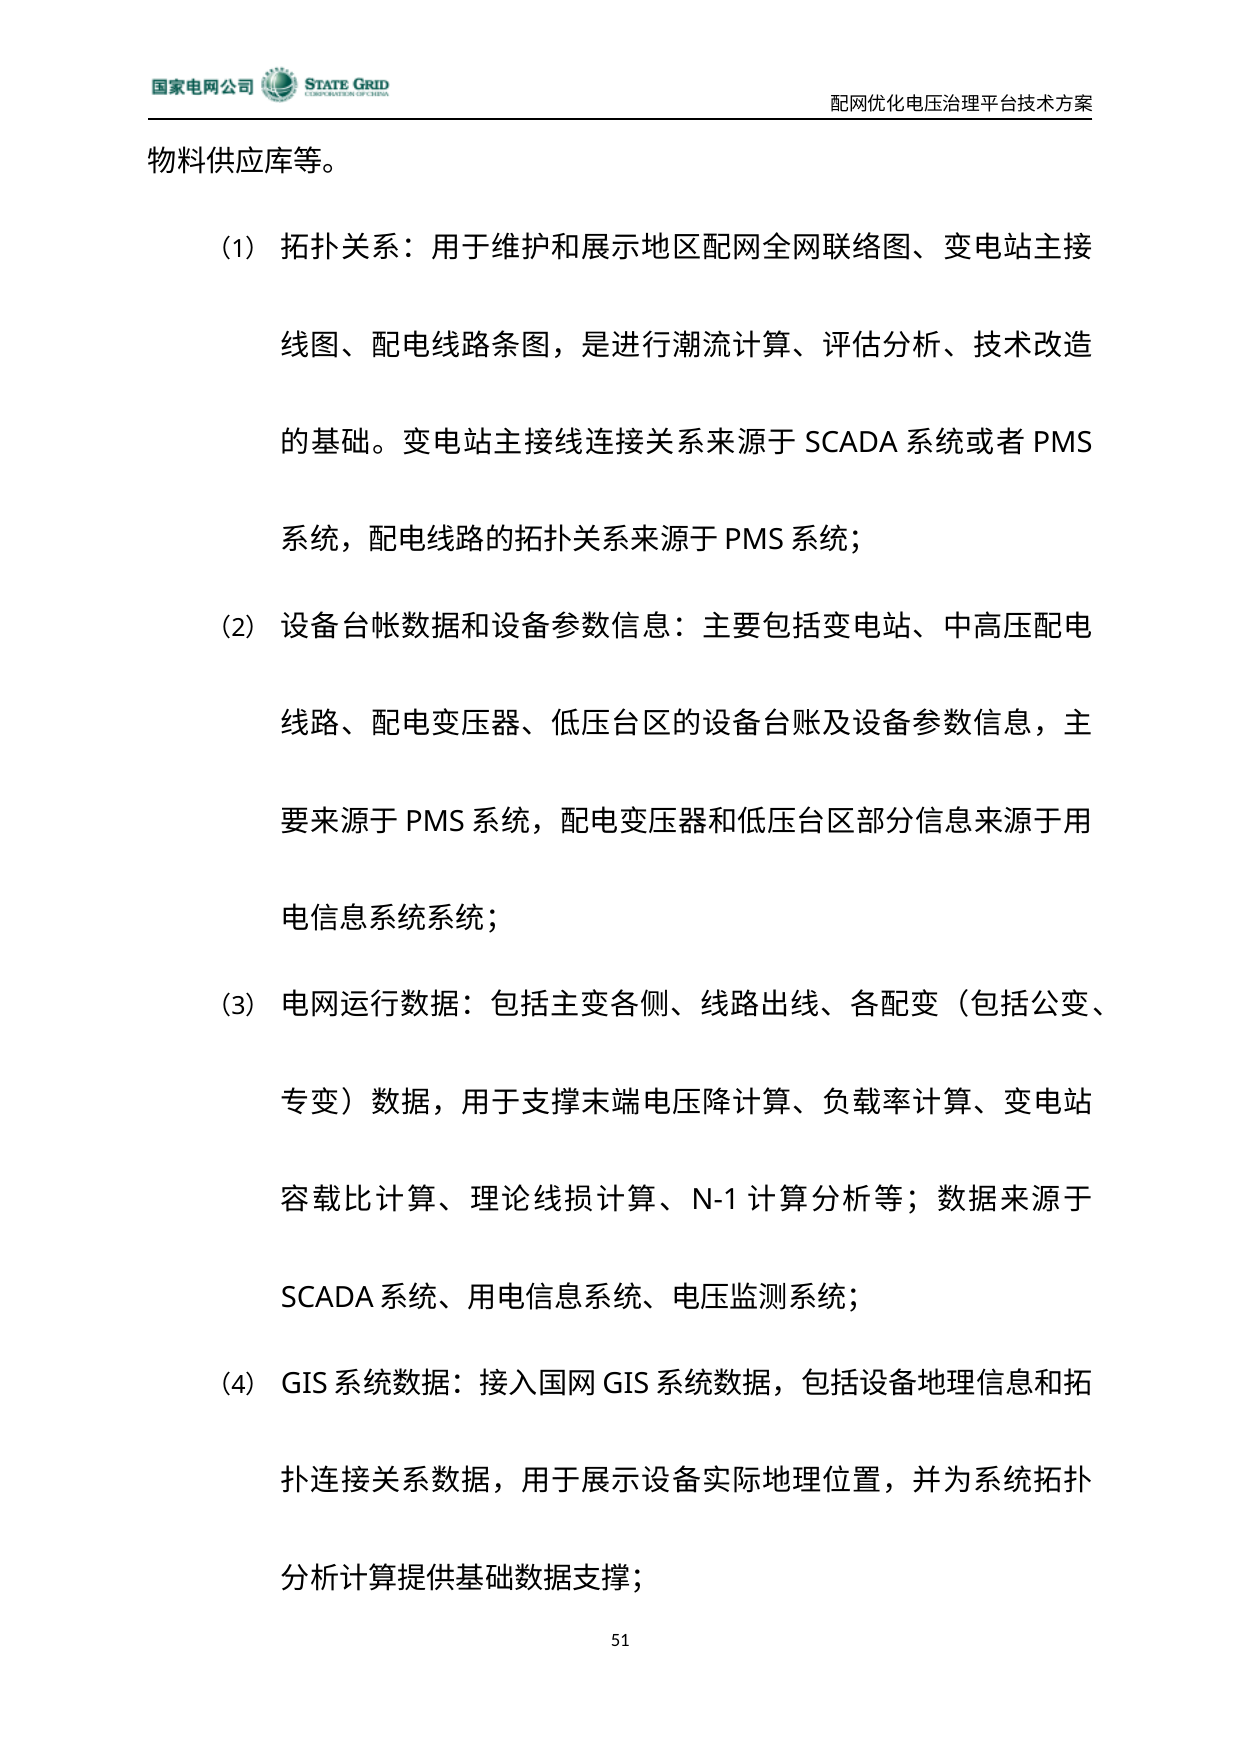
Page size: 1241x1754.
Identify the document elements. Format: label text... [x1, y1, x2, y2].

list GIS系统数据：接入国网GIS系统数据，包括设备地理信息和拓扑连接关系数据，用于展示设备实际地理位置，并为系统拓扑分析计算提供基础数据支撑； [206, 1348, 1092, 1608]
list 电网运行数据：包括主变各侧、线路出线、各配变（包括公变、专变）数据，用于支撑末端电压降计算、负载率计算、变电站容载比计算、理论线损计算、N-1计算分析等；数据来源于SCADA系统、用电信息系统、电压监测系统； [206, 969, 1092, 1327]
list 设备台帐数据和设备参数信息：主要包括变电站、中高压配电线路、配电变压器、低压台区的设备台账及设备参数信息，主要来源于PMS系统，配电变压器和低压台区部分信息来源于用电信息系统系统； [206, 591, 1092, 948]
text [148, 126, 1092, 191]
list 拓扑关系：用于维护和展示地区配网全网联络图、变电站主接线图、配电线路条图，是进行潮流计算、评估分析、技术改造的基础。变电站主接线连接关系来源于SCADA系统或者PMS系统，配电线路的拓扑关系来源于PMS系统； [206, 212, 1092, 570]
